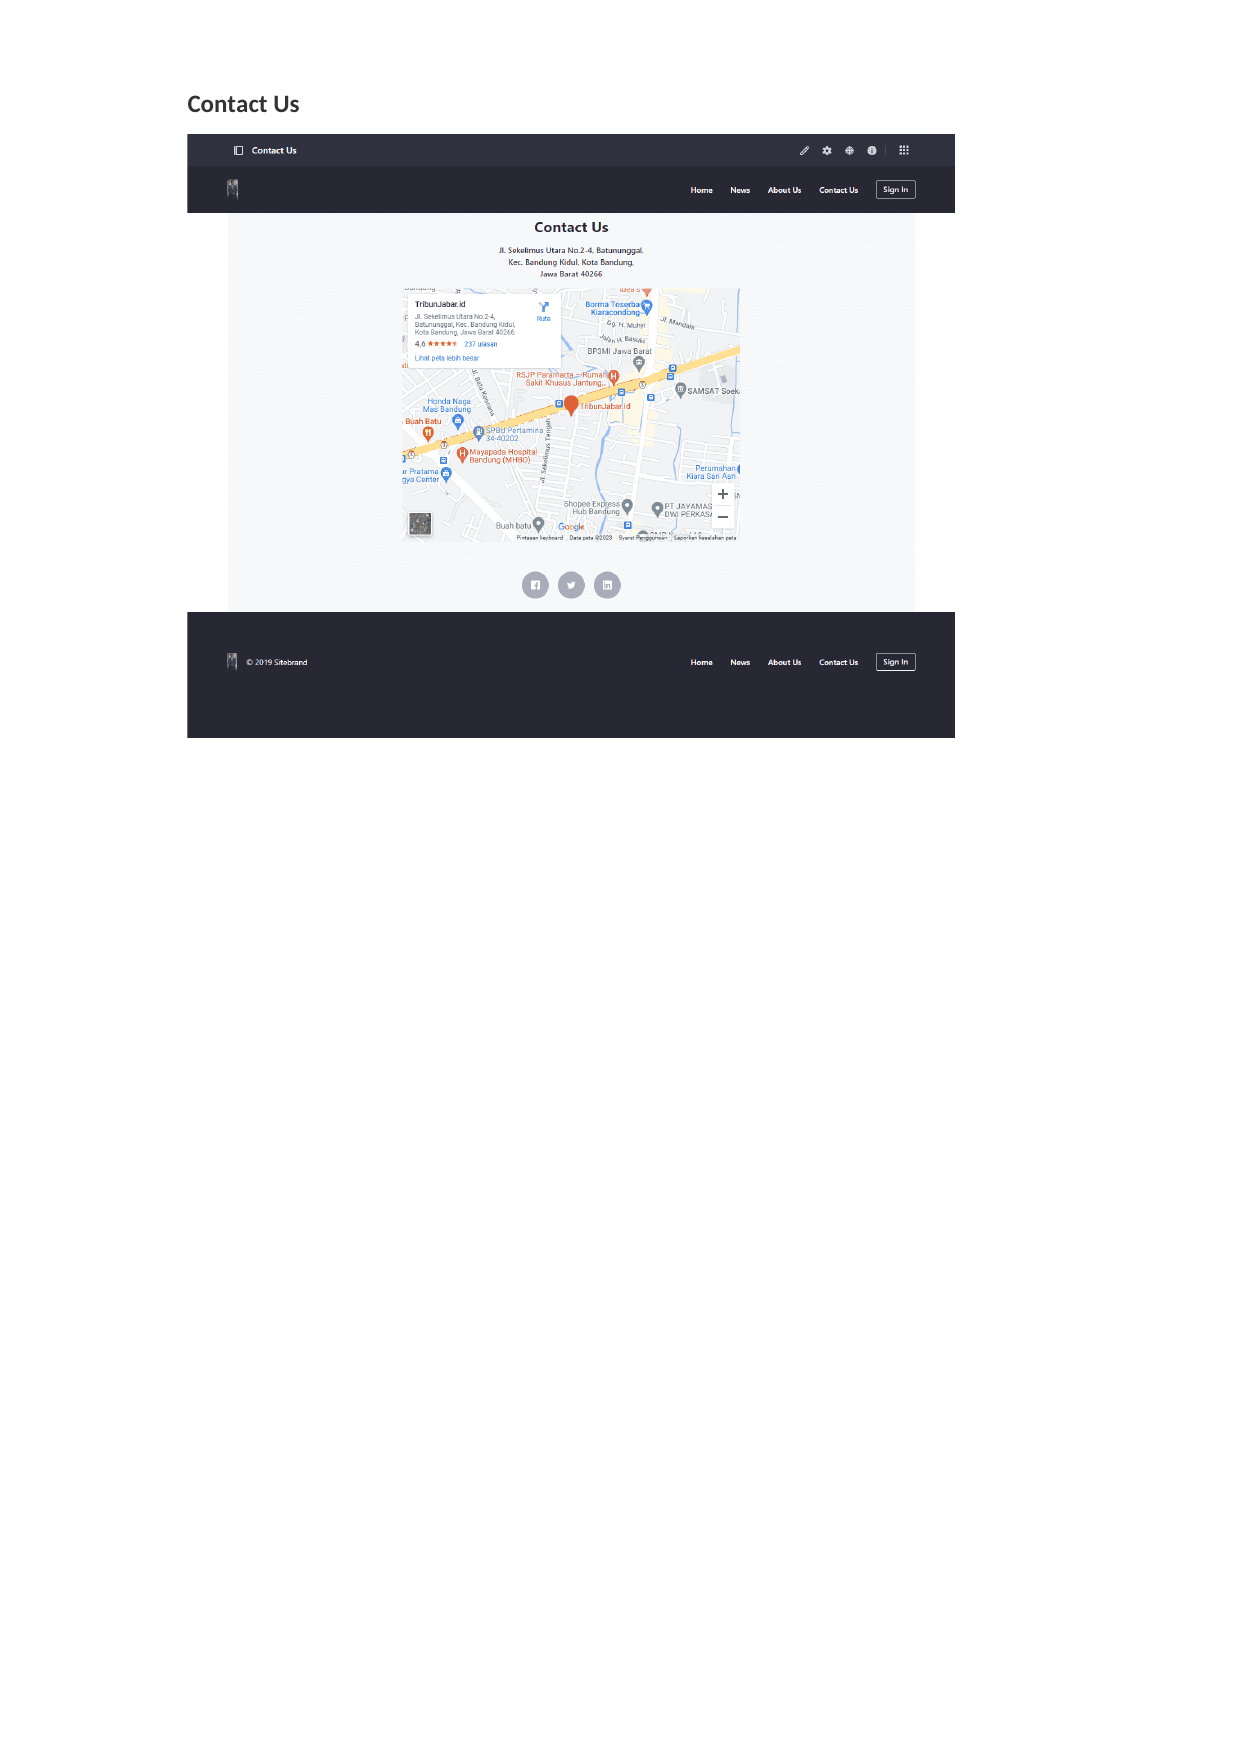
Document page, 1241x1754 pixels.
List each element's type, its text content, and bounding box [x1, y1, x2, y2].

list Contact Us [187, 89, 1128, 119]
picture [187, 134, 955, 738]
